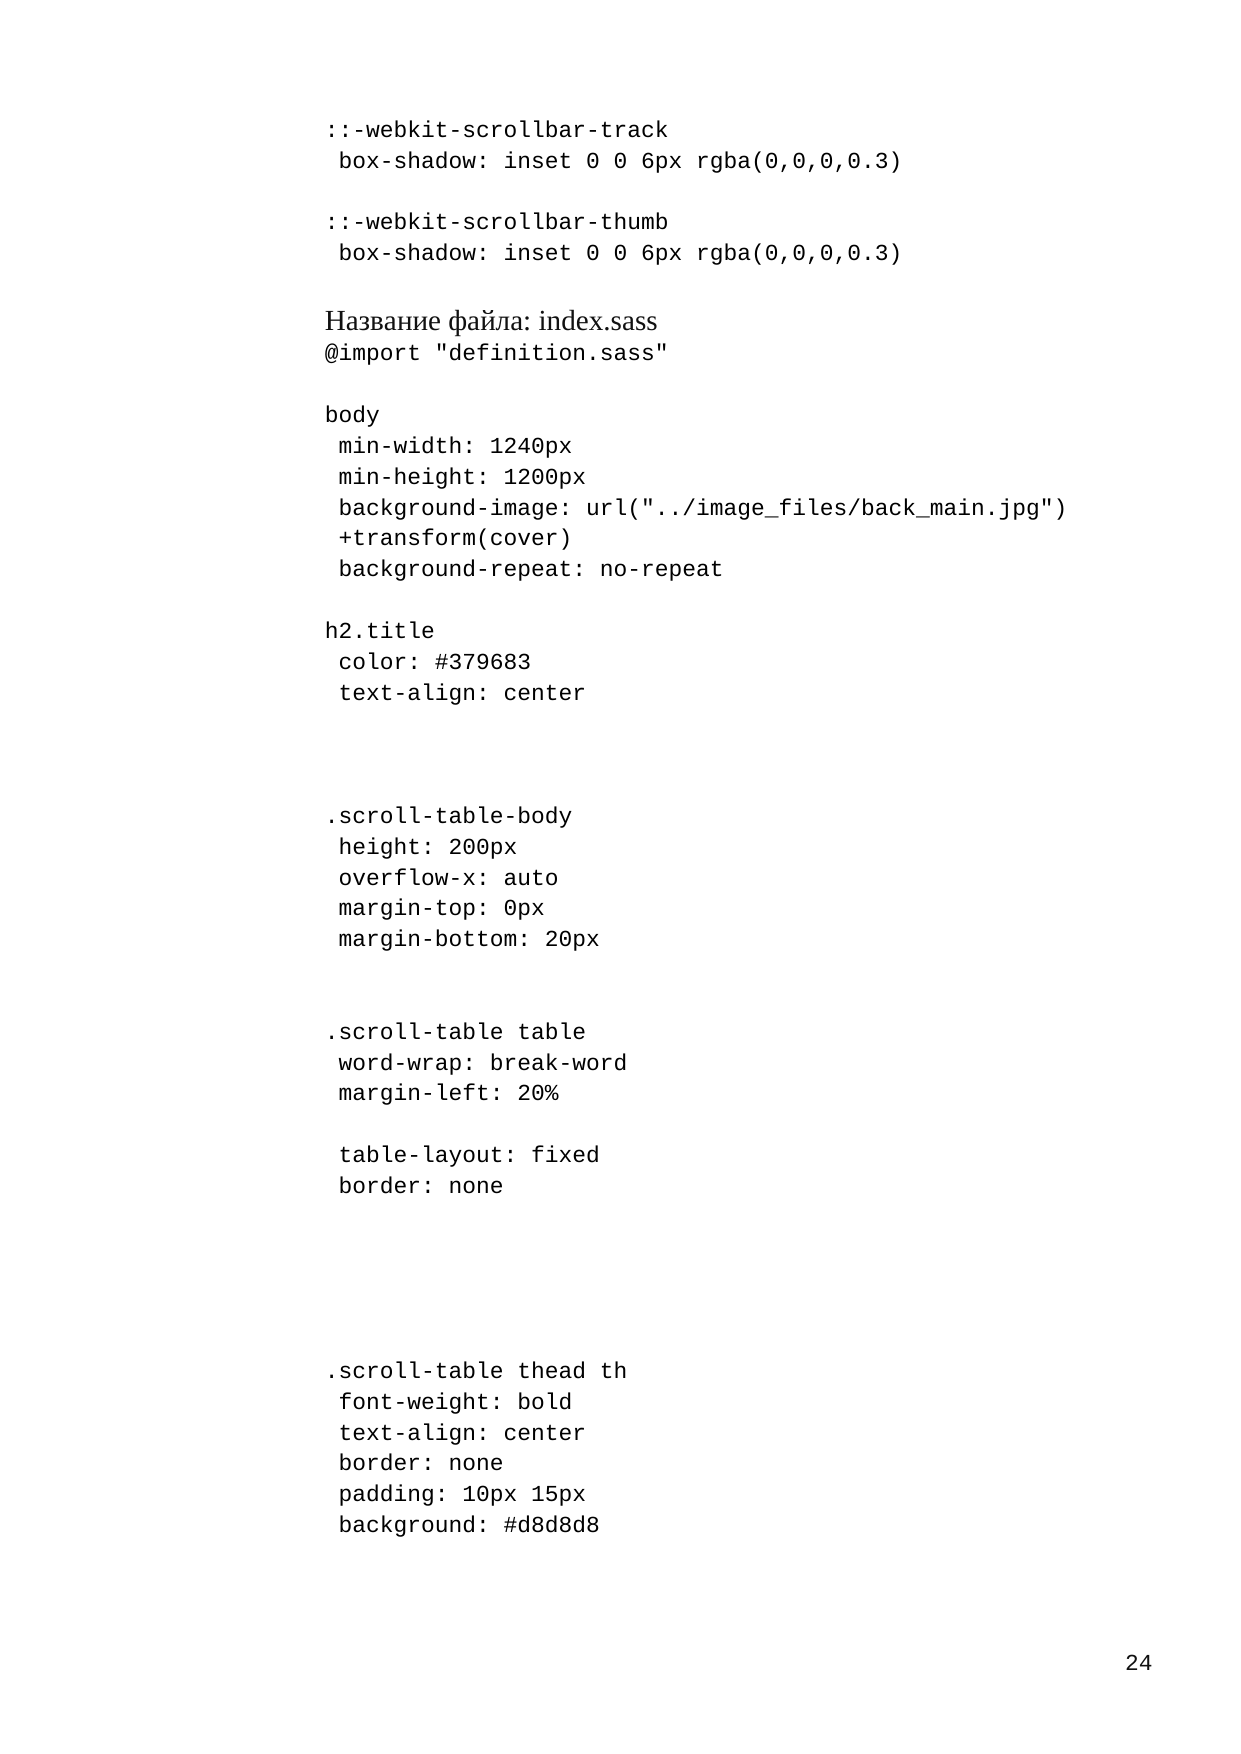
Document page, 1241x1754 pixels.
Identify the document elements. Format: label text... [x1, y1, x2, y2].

text word-wrap: break-word [251, 1051, 1152, 1077]
text box-shadow: inset 0 0 6px rgba(0,0,0,0.3) [251, 149, 1152, 175]
text min-height: 1200px [251, 465, 1152, 491]
text background-repeat: no-repeat [251, 557, 1152, 583]
text Название файла: index.sass [251, 303, 1152, 337]
text padding: 10px 15px [251, 1482, 1152, 1508]
text background: #d8d8d8 [251, 1513, 1152, 1539]
text box-shadow: inset 0 0 6px rgba(0,0,0,0.3) [251, 242, 1152, 267]
text overflow-x: auto [251, 866, 1152, 892]
text +transform(cover) [251, 527, 1152, 553]
text margin-bottom: 20px [251, 927, 1152, 953]
text text-align: center [251, 1421, 1152, 1447]
text .scroll-table thead th [251, 1359, 1152, 1385]
text .scroll-table-body [251, 804, 1152, 830]
text font-weight: bold [251, 1390, 1152, 1416]
text ::-webkit-scrollbar-thumb [251, 211, 1152, 237]
text margin-top: 0px [251, 897, 1152, 923]
text height: 200px [251, 835, 1152, 861]
text body [251, 403, 1152, 429]
text .scroll-table table [251, 1020, 1152, 1046]
text border: none [251, 1452, 1152, 1478]
text h2.title [251, 619, 1152, 645]
text text-align: center [251, 681, 1152, 707]
text background-image: url("../image_files/back_main.jpg") [251, 496, 1152, 522]
text table-layout: fixed [251, 1143, 1152, 1169]
text ::-webkit-scrollbar-track [251, 118, 1152, 144]
text color: #379683 [251, 650, 1152, 676]
text @import "definition.sass" [251, 342, 1152, 368]
text margin-left: 20% [251, 1082, 1152, 1108]
text border: none [251, 1174, 1152, 1200]
text min-width: 1240px [251, 434, 1152, 460]
